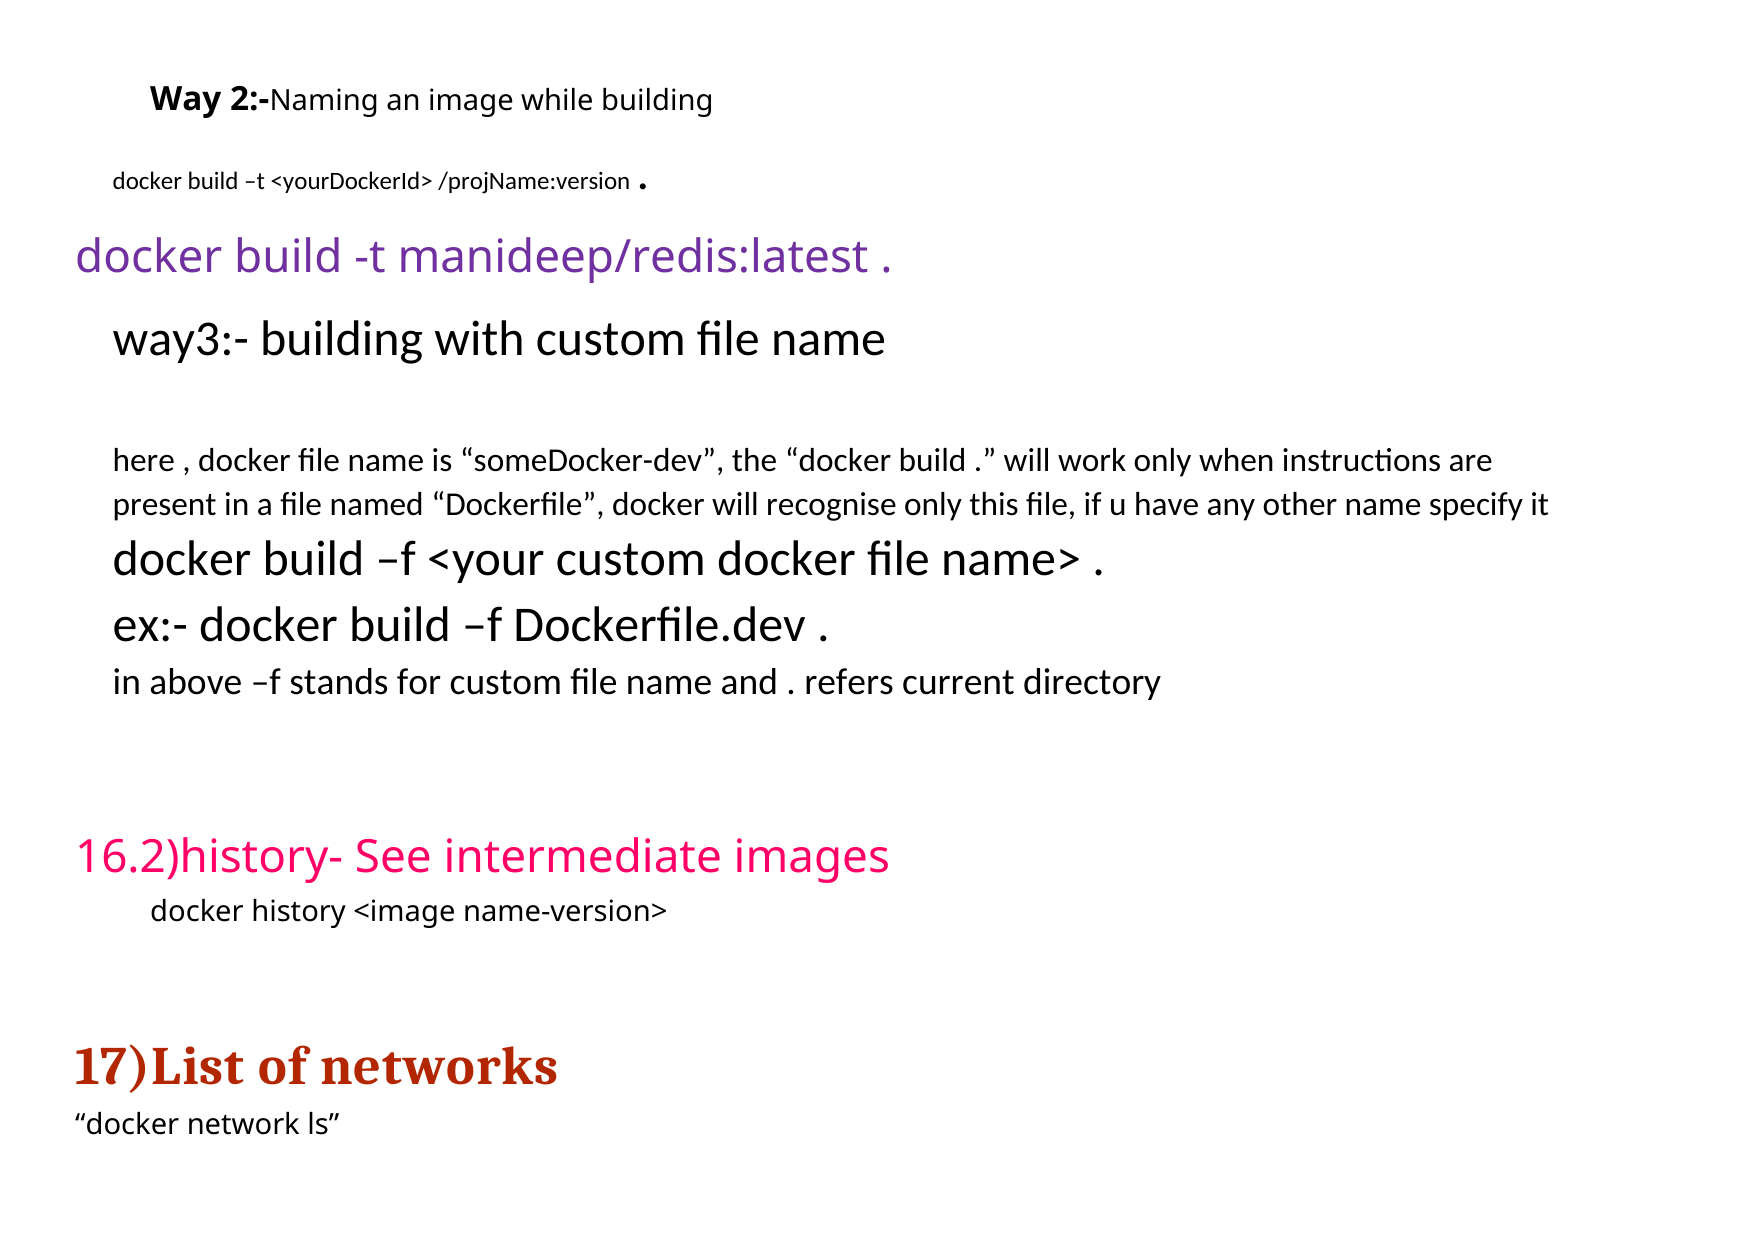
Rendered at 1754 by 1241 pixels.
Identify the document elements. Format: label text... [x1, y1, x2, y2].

list ex:- docker build –f Dockerfile.dev . [112, 592, 1679, 653]
list Way 2:-Naming an image while building [150, 75, 1679, 120]
list docker history <image name-version> [150, 891, 1679, 930]
list docker build –t <yourDockerId> /projName:version . [112, 141, 1679, 202]
subtitle 17)List of networks [75, 1036, 1679, 1098]
text “docker network ls” [75, 1103, 1679, 1143]
list in above –f stands for custom file name and . refers current directory [112, 658, 1679, 704]
text 16.2)history- See intermediate images [75, 823, 1679, 886]
list present in a file named “Dockerfile”, docker will recognise only this file, if u have any other name specify it [112, 483, 1679, 523]
list docker build –f <your custom docker file name> . [112, 527, 1679, 588]
text docker build -t manideep/redis:latest . [75, 223, 1679, 286]
list way3:- building with custom file name [112, 307, 1679, 368]
list here , docker file name is “someDocker-dev”, the “docker build .” will work only when instructions are [112, 439, 1679, 479]
